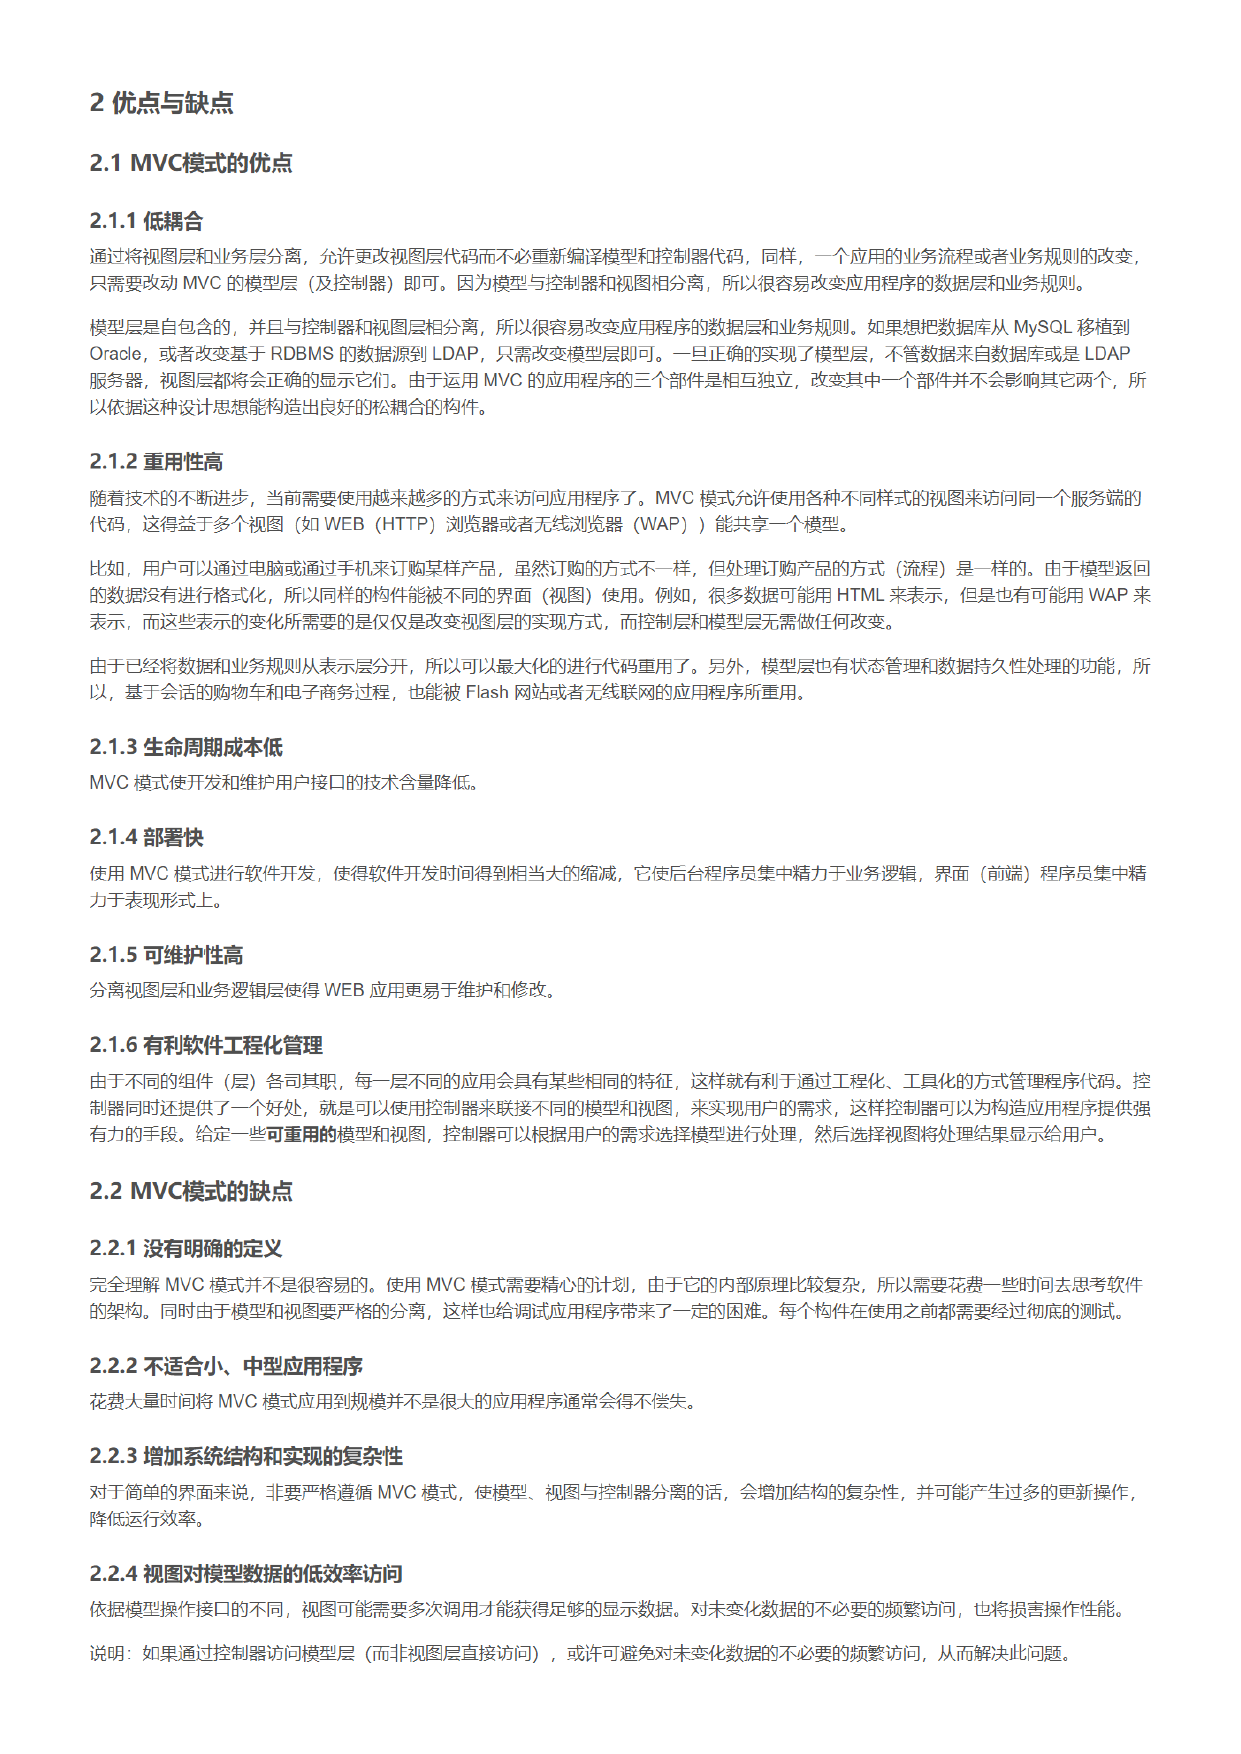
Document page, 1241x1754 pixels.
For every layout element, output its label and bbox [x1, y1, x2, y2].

picture [75, 80, 1166, 1674]
